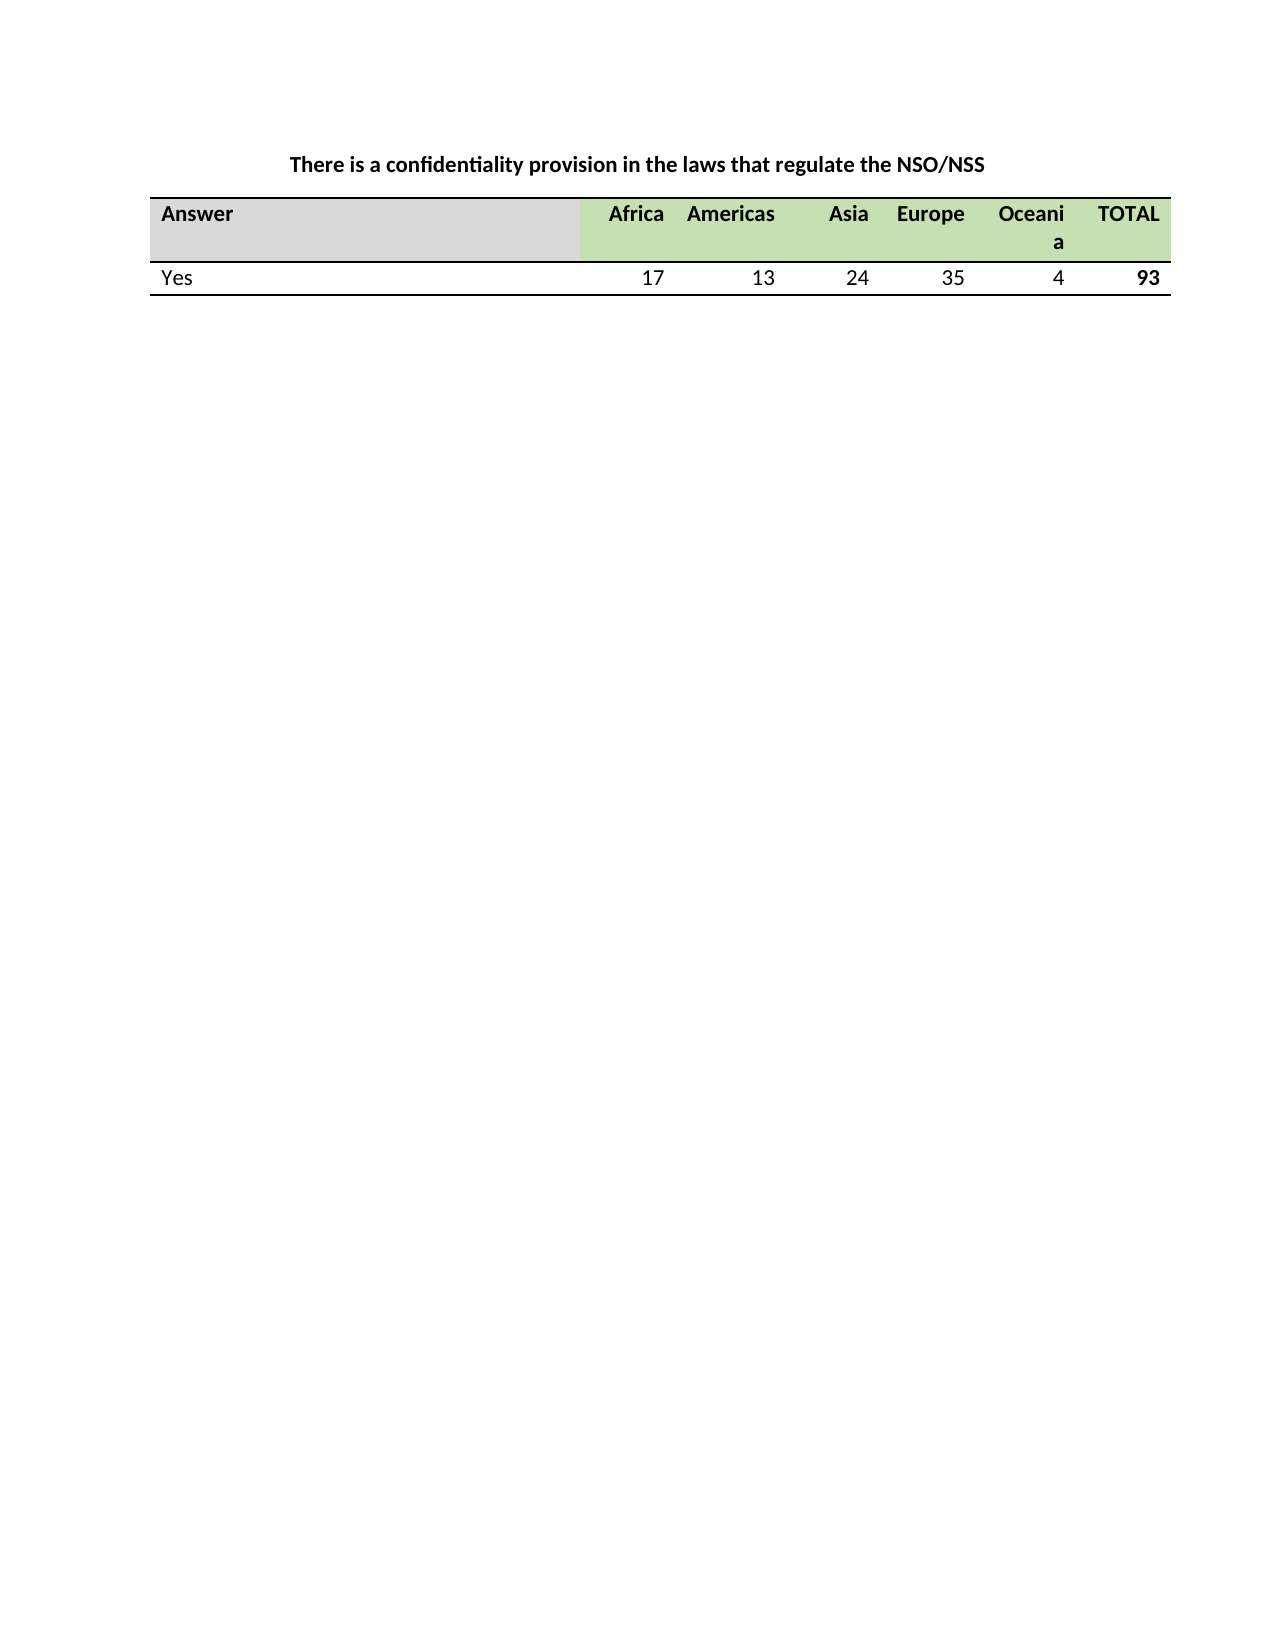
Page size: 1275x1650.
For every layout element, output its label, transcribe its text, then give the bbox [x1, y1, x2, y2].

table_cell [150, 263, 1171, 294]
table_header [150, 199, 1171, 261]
text There is a confidentiality provision in the laws that regulate the NSO/NSS [150, 150, 1125, 178]
